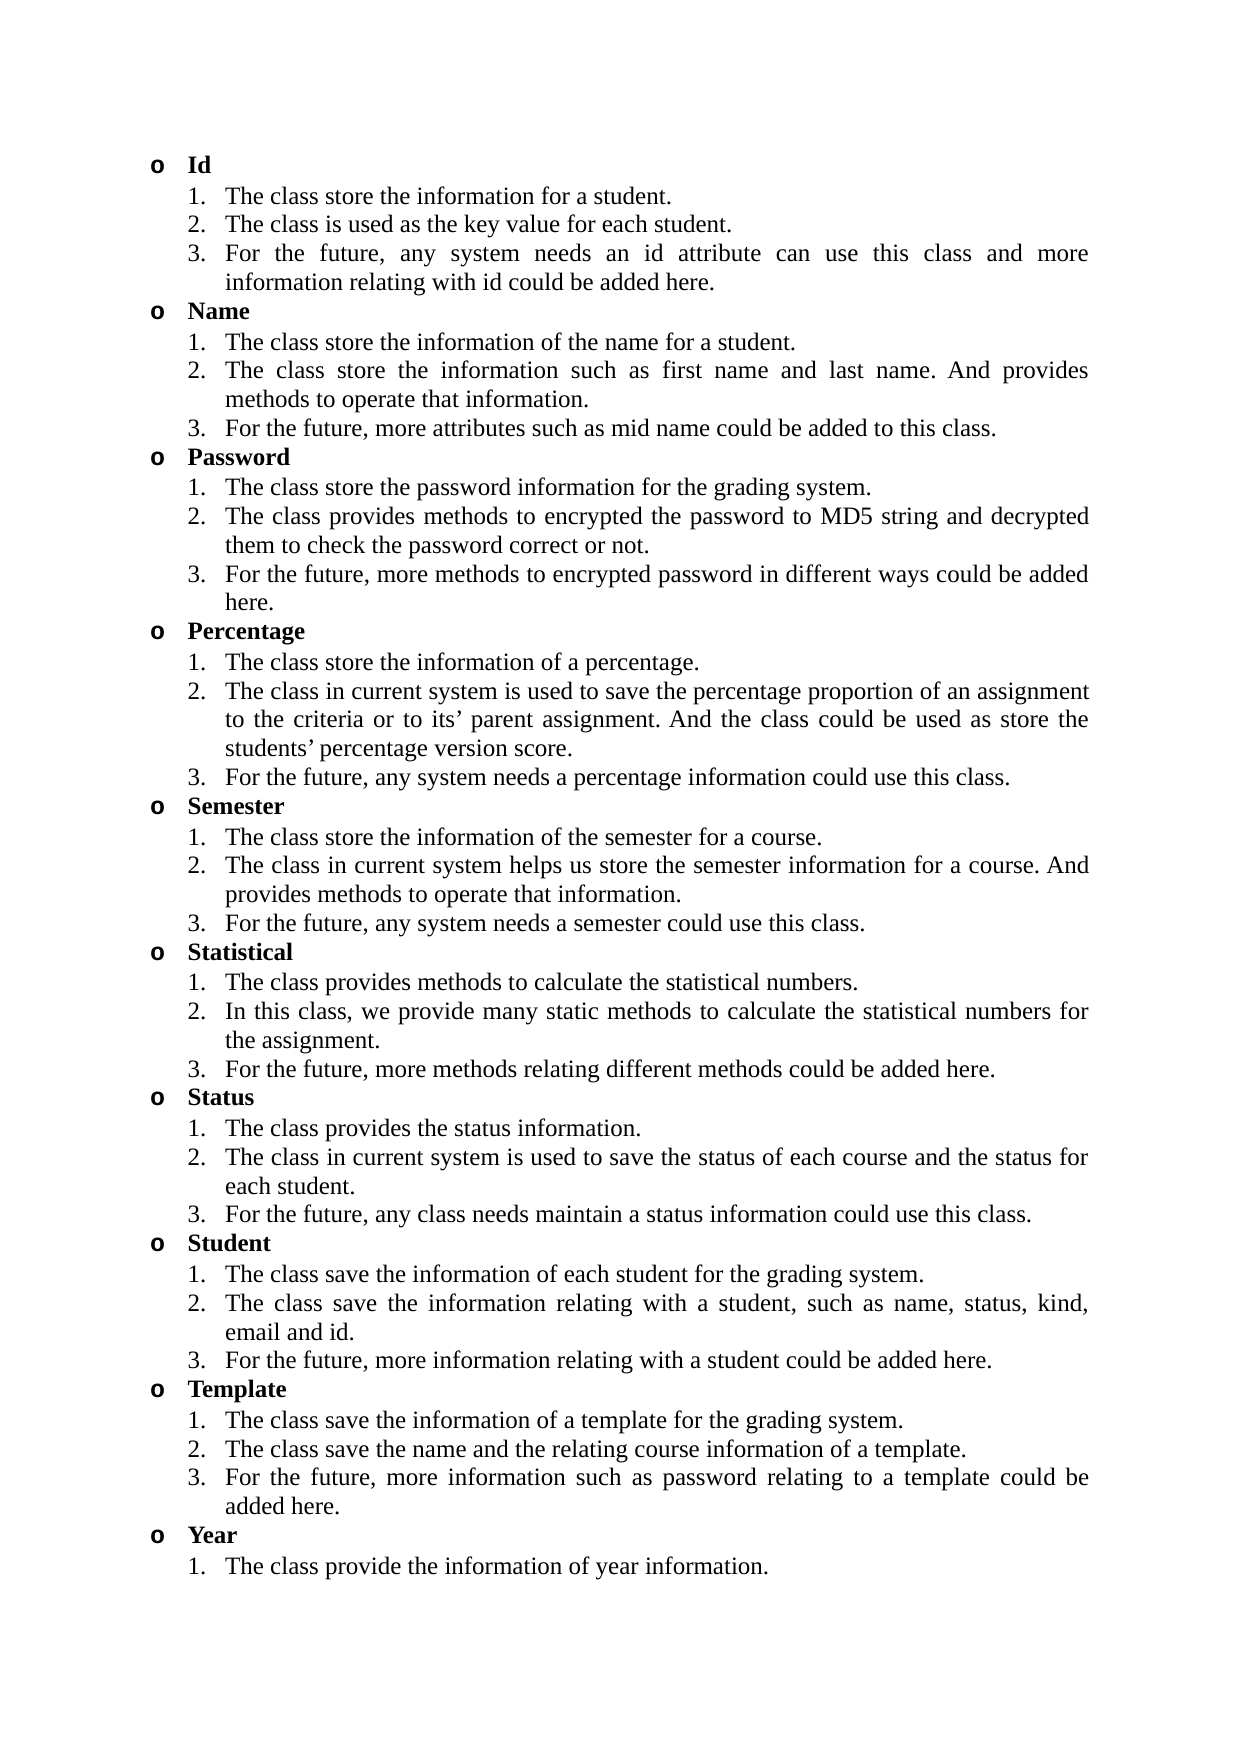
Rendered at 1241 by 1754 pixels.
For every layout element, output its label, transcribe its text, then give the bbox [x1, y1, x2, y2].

list Percentage [150, 616, 1090, 647]
list The class provides the status information. [187, 1113, 1090, 1142]
list The class provide the information of year information. [187, 1551, 1090, 1579]
list The class store the information for a student. [187, 181, 1090, 209]
list For the future, more information such as password relating to a template could be added here. [187, 1462, 1090, 1520]
list Status [150, 1082, 1090, 1113]
list Statistical [150, 937, 1090, 967]
list The class is used as the key value for each student. [187, 209, 1090, 238]
list For the future, more methods relating different methods could be added here. [187, 1054, 1090, 1082]
list The class store the information of the semester for a course. [187, 822, 1090, 850]
list Template [150, 1374, 1090, 1405]
list Id [150, 150, 1090, 181]
list The class provides methods to encrypted the password to MD5 string and decrypted them to check the password correct or not. [187, 501, 1090, 559]
list For the future, any system needs an id attribute can use this class and more information relating with id could be added here. [187, 238, 1090, 296]
list The class save the information of a template for the grading system. [187, 1405, 1090, 1434]
list For the future, more methods to encrypted password in different ways could be added here. [187, 559, 1090, 616]
list For the future, more attributes such as mid name could be added to this class. [187, 413, 1090, 442]
list The class in current system is used to save the percentage proportion of an assignment to the criteria or to its’ parent assignment. And the class could be used as store the students’ percentage version score. [187, 676, 1090, 762]
list The class save the information of each student for the grading system. [187, 1259, 1090, 1288]
list Year [150, 1520, 1090, 1551]
list The class save the name and the relating course information of a template. [187, 1434, 1090, 1462]
list The class in current system is used to save the status of each course and the status for each student. [187, 1142, 1090, 1199]
list The class in current system helps us store the semester information for a course. And provides methods to operate that information. [187, 850, 1090, 908]
list The class store the information such as first name and last name. And provides methods to operate that information. [187, 355, 1090, 413]
list The class provides methods to calculate the statistical numbers. [187, 967, 1090, 996]
list The class store the password information for the grading system. [187, 472, 1090, 501]
list For the future, more information relating with a student could be added here. [187, 1345, 1090, 1374]
list Semester [150, 791, 1090, 822]
list For the future, any class needs maintain a status information could use this class. [187, 1199, 1090, 1228]
list Name [150, 296, 1090, 327]
list The class store the information of the name for a student. [187, 327, 1090, 355]
list Student [150, 1228, 1090, 1259]
list The class save the information relating with a student, such as name, status, kind, email and id. [187, 1288, 1090, 1345]
list The class store the information of a percentage. [187, 647, 1090, 676]
list Password [150, 442, 1090, 472]
list For the future, any system needs a percentage information could use this class. [187, 762, 1090, 791]
list In this class, we provide many static methods to calculate the statistical numbers for the assignment. [187, 996, 1090, 1054]
list For the future, any system needs a semester could use this class. [187, 908, 1090, 937]
